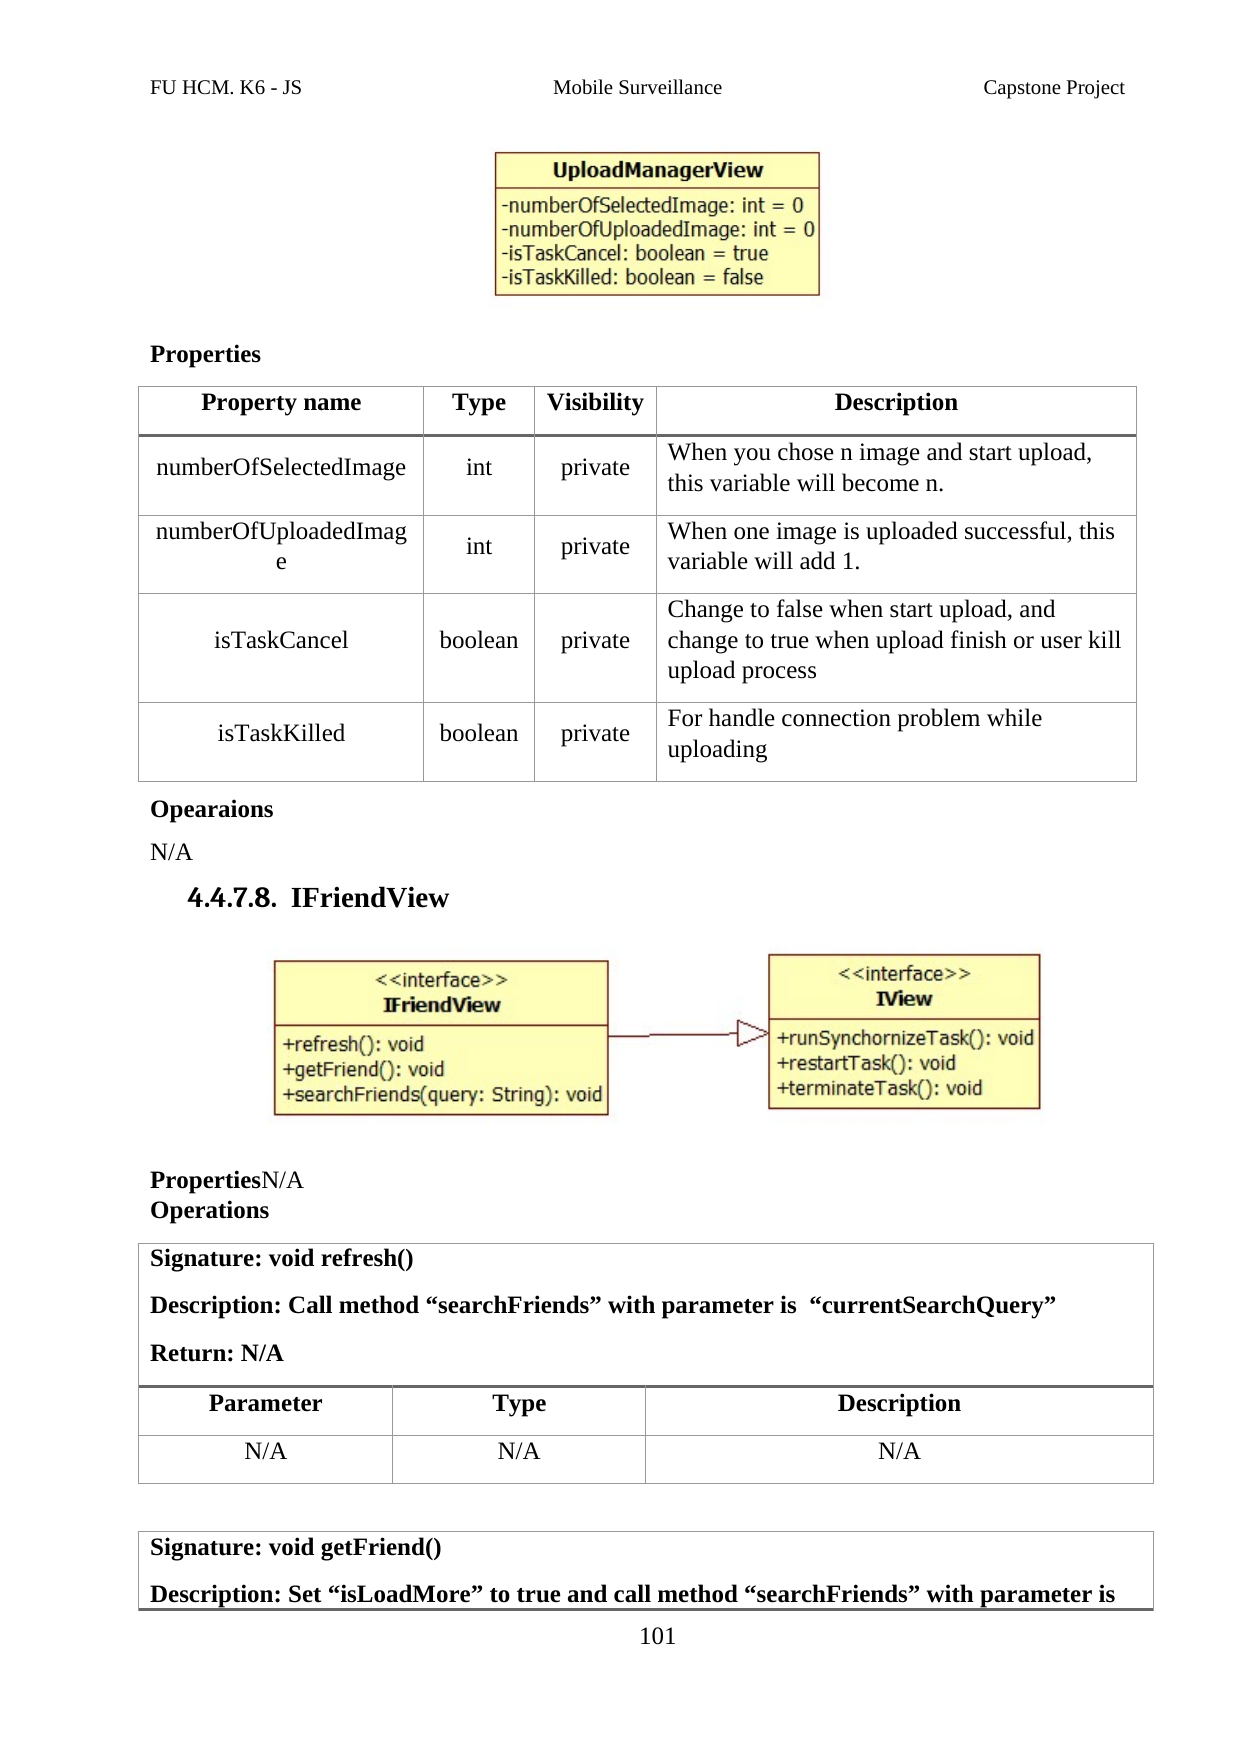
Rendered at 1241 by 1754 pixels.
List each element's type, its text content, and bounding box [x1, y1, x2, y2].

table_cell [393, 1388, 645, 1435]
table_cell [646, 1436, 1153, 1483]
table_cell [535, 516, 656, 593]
text Properties [150, 339, 1165, 368]
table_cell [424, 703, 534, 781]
text N/A [150, 837, 1165, 866]
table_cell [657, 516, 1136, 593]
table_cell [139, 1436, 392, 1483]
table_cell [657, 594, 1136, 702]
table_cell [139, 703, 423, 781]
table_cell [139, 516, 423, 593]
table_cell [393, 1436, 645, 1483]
subtitle IFriendView [187, 880, 1165, 915]
text Operations [150, 1195, 1165, 1224]
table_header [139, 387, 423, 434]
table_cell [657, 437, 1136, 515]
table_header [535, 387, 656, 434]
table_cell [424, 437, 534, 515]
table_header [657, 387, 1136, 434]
picture [470, 127, 845, 321]
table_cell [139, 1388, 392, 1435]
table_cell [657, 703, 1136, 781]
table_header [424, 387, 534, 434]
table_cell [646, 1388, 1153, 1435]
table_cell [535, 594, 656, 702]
text PropertiesN/A [150, 1165, 1165, 1194]
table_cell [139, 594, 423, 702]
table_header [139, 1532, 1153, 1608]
picture [243, 923, 1072, 1147]
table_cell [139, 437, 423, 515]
text Opearaions [150, 794, 1165, 823]
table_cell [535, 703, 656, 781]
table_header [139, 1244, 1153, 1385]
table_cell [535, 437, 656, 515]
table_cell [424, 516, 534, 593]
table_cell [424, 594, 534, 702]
